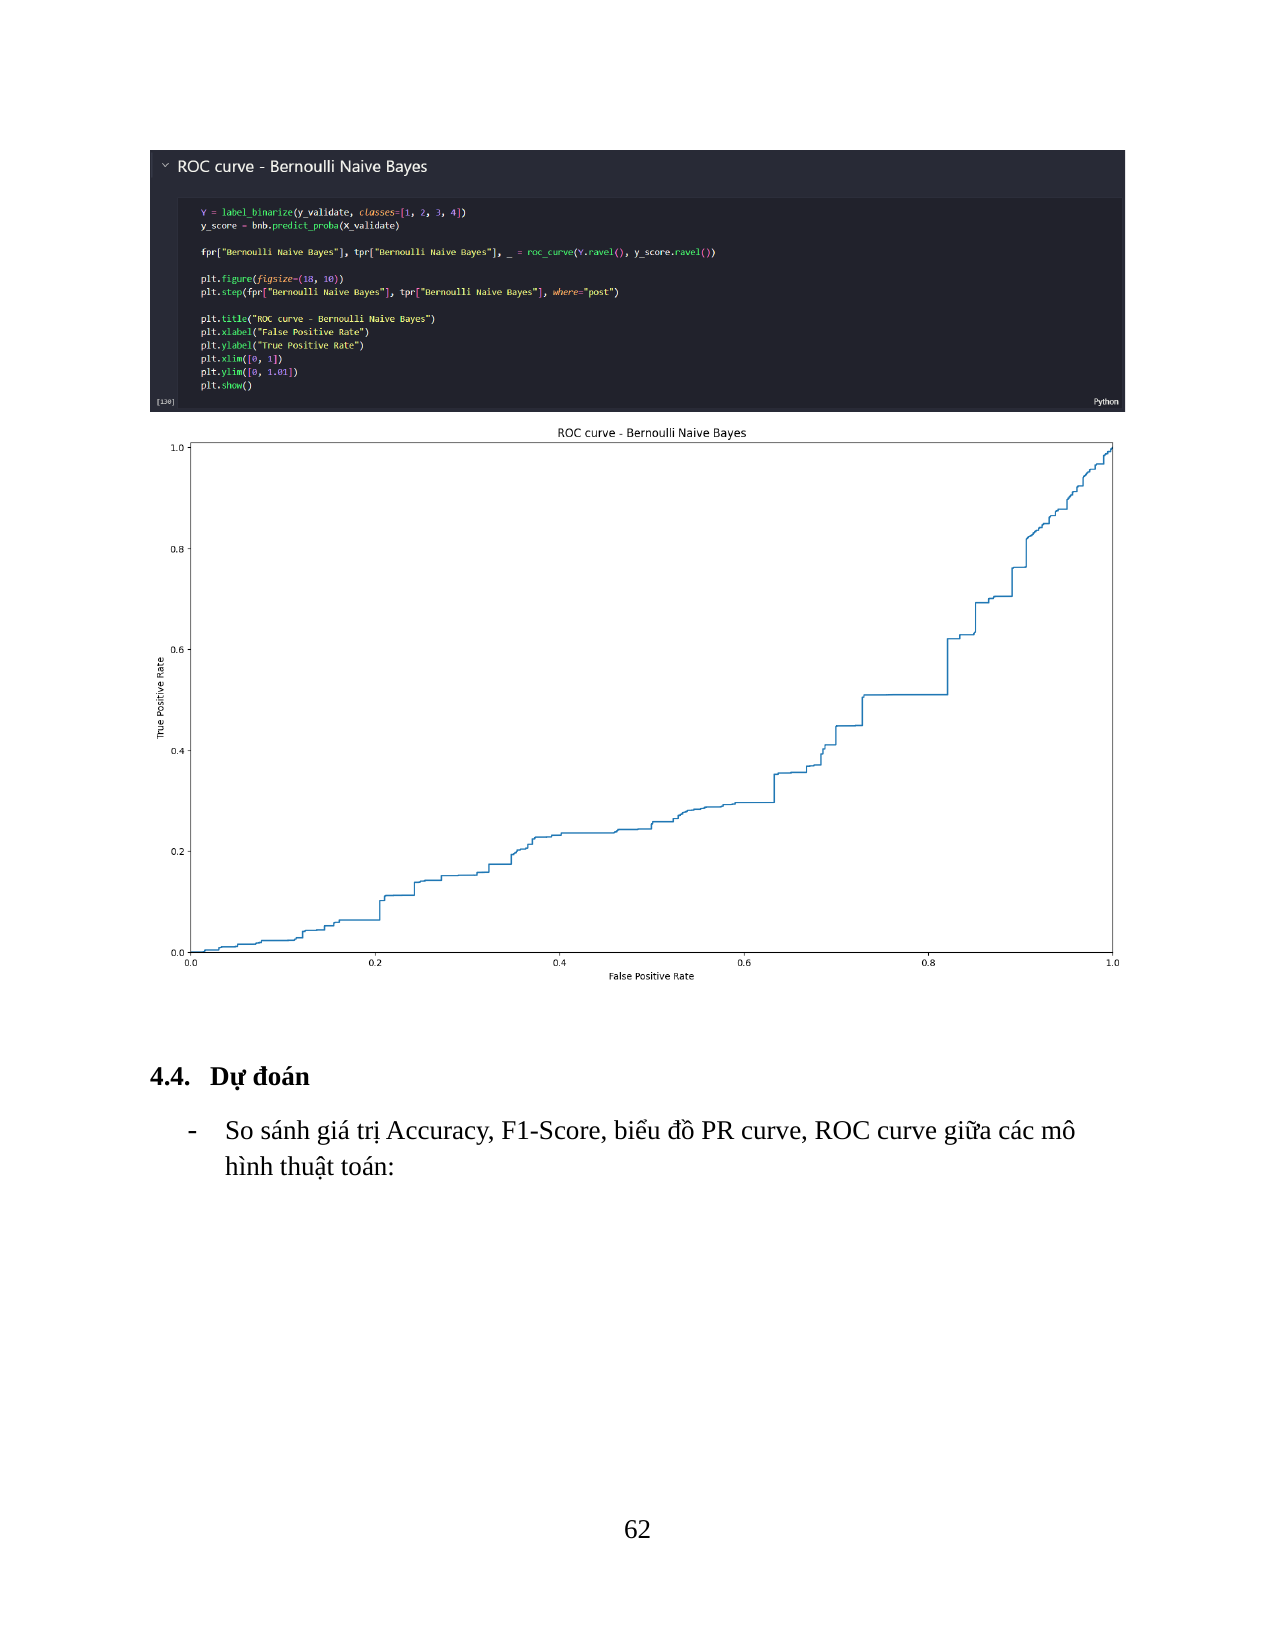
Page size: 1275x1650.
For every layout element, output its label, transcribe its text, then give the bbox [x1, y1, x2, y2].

subtitle Dự đoán [150, 1060, 1125, 1091]
list So sánh giá trị Accuracy, F1-Score, biểu đồ PR curve, ROC curve giữa các mô hình thuật toán: [187, 1112, 1125, 1181]
picture [150, 150, 1125, 412]
picture [150, 421, 1125, 987]
